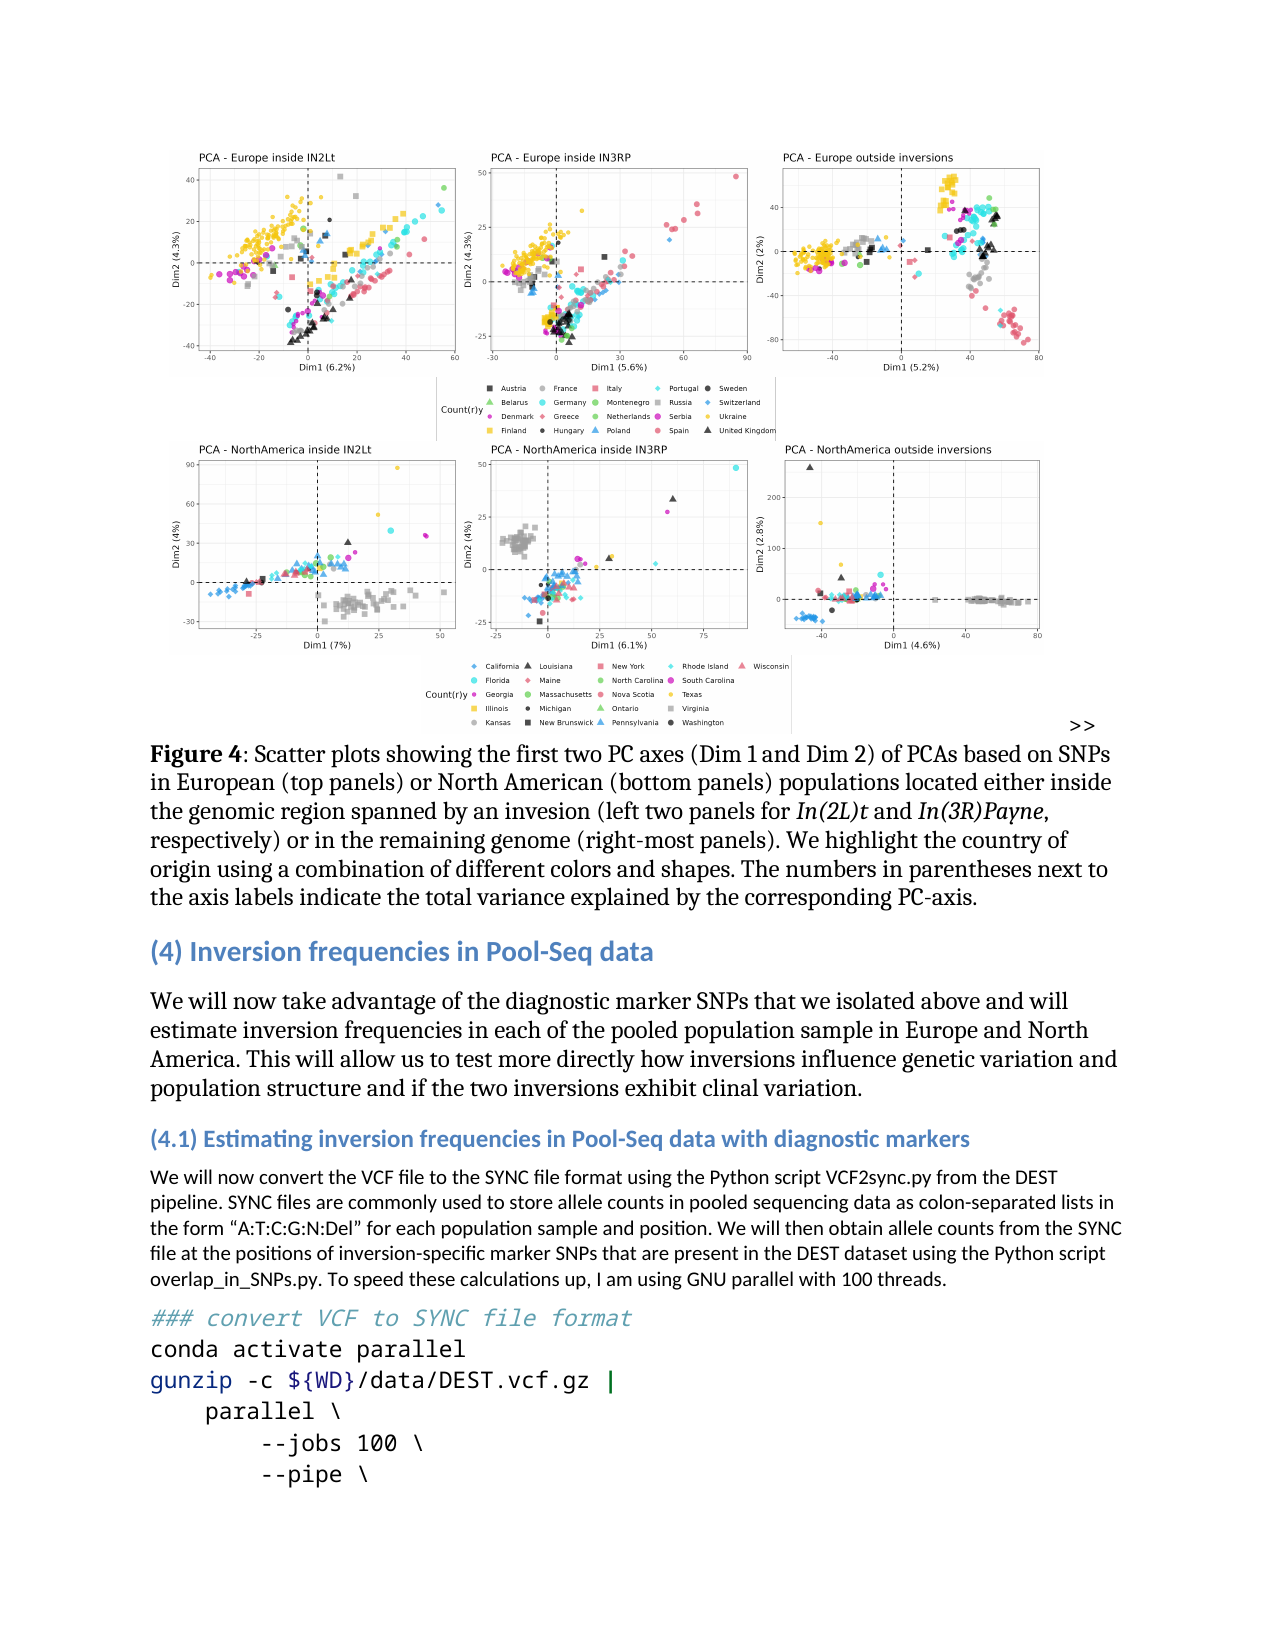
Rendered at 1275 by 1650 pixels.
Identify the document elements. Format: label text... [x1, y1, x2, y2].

subtitle (4.1) Estimating inversion frequencies in Pool-Seq data with diagnostic markers [150, 1123, 1125, 1154]
picture [168, 150, 1044, 734]
subtitle (4) Inversion frequencies in Pool-Seq data [150, 933, 1125, 968]
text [150, 1302, 1125, 1489]
text We will now convert the VCF file to the SYNC file format using the Python script VCF2sync.py from the DEST pipeline. SYNC files are commonly used to store allele counts in pooled sequencing data as colon-separated lists in the form “A:T:C:G:N:Del” for each population sample and position. We will then obtain allele counts from the SYNC file at the positions of inversion-specific marker SNPs that are present in the DEST dataset using the Python script overlap_in_SNPs.py. To speed these calculations up, I am using GNU parallel with 100 threads. [150, 1164, 1125, 1291]
text We will now take advantage of the diagnostic marker SNPs that we isolated above and will estimate inversion frequencies in each of the pooled population sample in Europe and North America. This will allow us to test more directly how inversions influence genetic variation and population structure and if the two inversions exhibit clinal variation. [150, 987, 1125, 1102]
